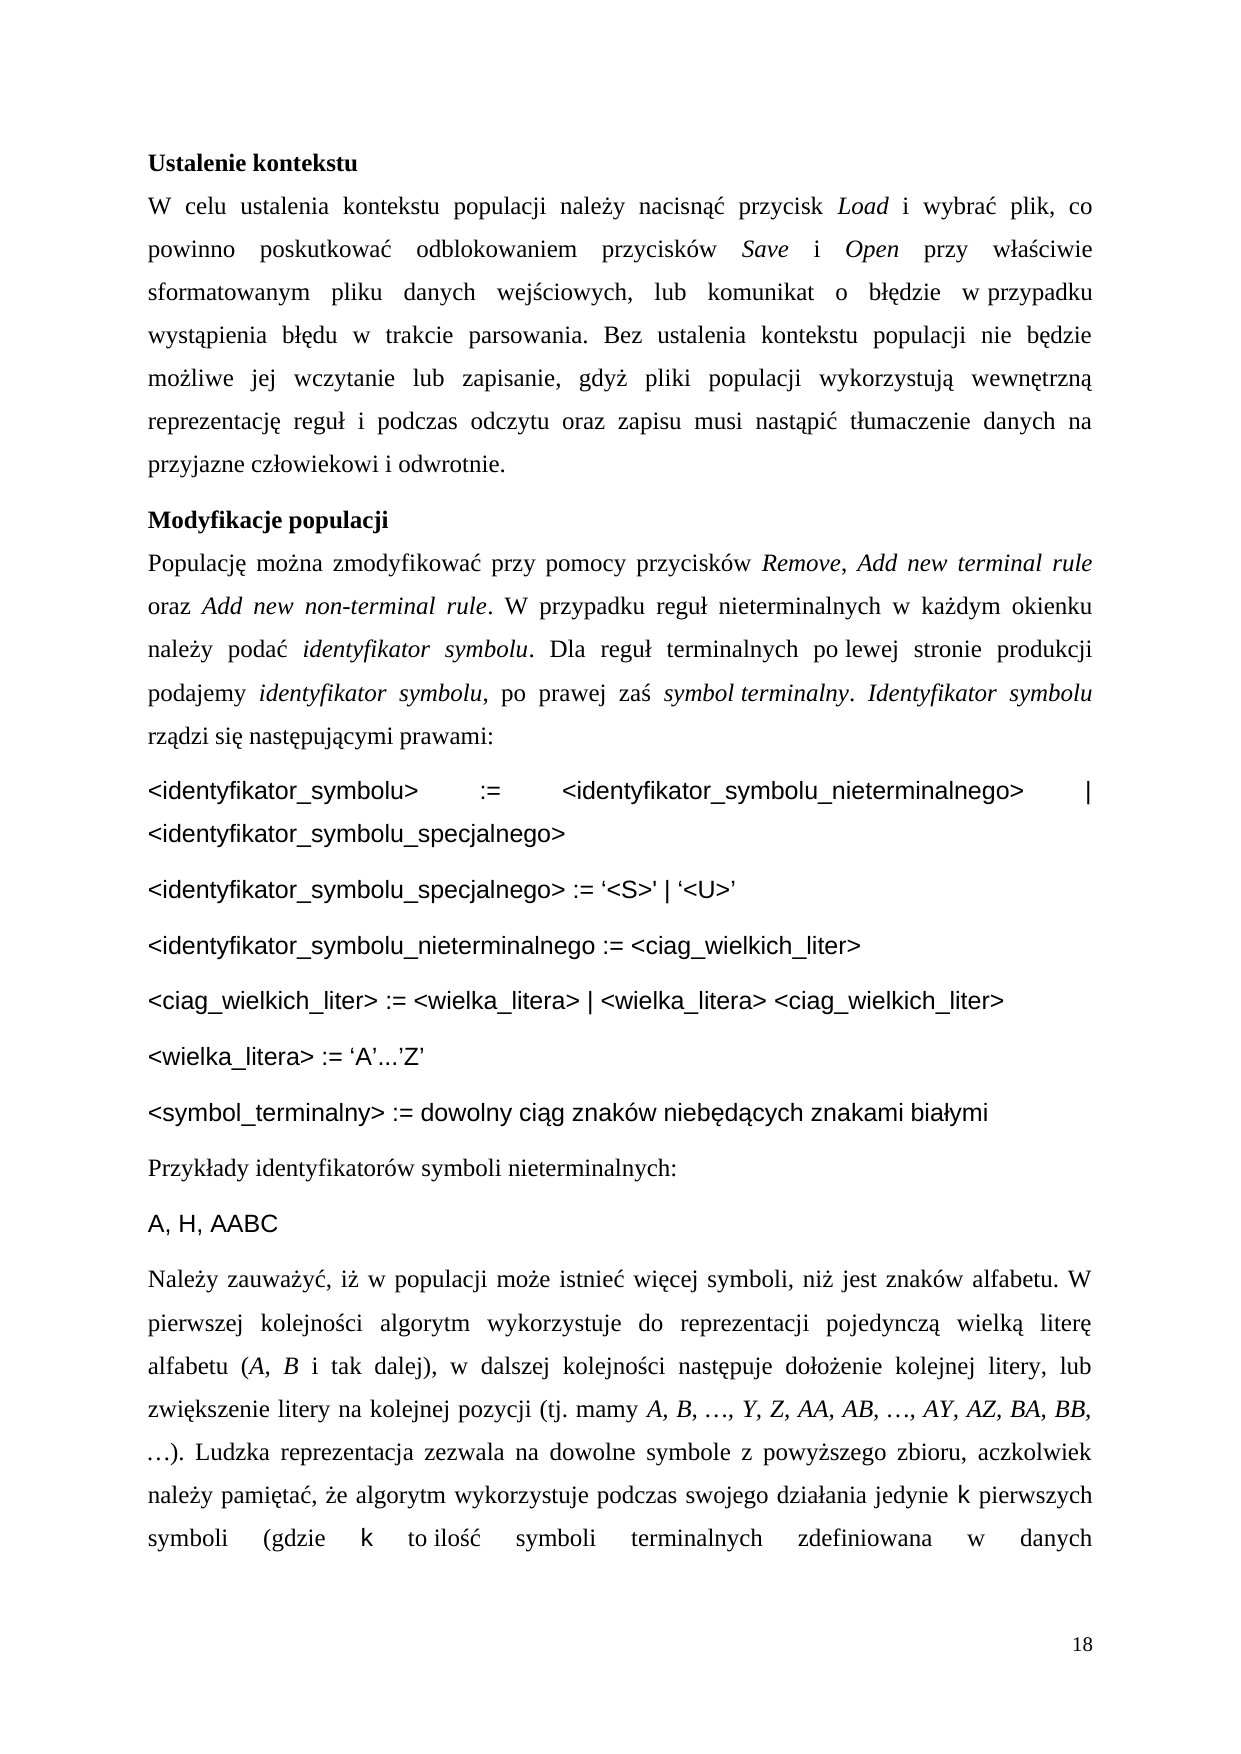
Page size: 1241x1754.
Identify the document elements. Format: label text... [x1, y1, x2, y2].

text <identyfikator_symbolu_nieterminalnego := <ciag_wielkich_liter> [148, 931, 1093, 959]
text A, H, AABC [148, 1209, 1093, 1238]
text Populację można zmodyfikować przy pomocy przycisków Remove, Add new terminal rule oraz Add new non-terminal rule. W przypadku reguł nieterminalnych w każdym okienku należy podać identyfikator symbolu. Dla reguł terminalnych po lewej stronie produkcji podajemy identyfikator symbolu, po prawej zaś symbol terminalny. Identyfikator symbolu rządzi się następującymi prawami: [148, 548, 1093, 749]
text Modyfikacje populacji [148, 505, 1093, 534]
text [148, 1264, 1093, 1552]
text <ciag_wielkich_liter> := <wielka_litera> | <wielka_litera> <ciag_wielkich_liter> [148, 986, 1093, 1015]
text <wielka_litera> := ‘A’...’Z’ [148, 1042, 1093, 1071]
text Przykłady identyfikatorów symboli nieterminalnych: [148, 1153, 1093, 1182]
text <symbol_terminalny> := dowolny ciąg znaków niebędących znakami białymi [148, 1098, 1093, 1126]
text <identyfikator_symbolu_specjalnego> := ‘<S>' | ‘<U>’ [148, 875, 1093, 904]
text <identyfikator_symbolu> := <identyfikator_symbolu_nieterminalnego> | <identyfikator_symbolu_specjalnego> [148, 776, 1093, 848]
text W celu ustalenia kontekstu populacji należy nacisnąć przycisk Load i wybrać plik, co powinno poskutkować odblokowaniem przycisków Save i Open przy właściwie sformatowanym pliku danych wejściowych, lub komunikat o błędzie w przypadku wystąpienia błędu w trakcie parsowania. Bez ustalenia kontekstu populacji nie będzie możliwe jej wczytanie lub zapisanie, gdyż pliki populacji wykorzystują wewnętrzną reprezentację reguł i podczas odczytu oraz zapisu musi nastąpić tłumaczenie danych na przyjazne człowiekowi i odwrotnie. [148, 191, 1093, 478]
text Ustalenie kontekstu [148, 148, 1093, 176]
